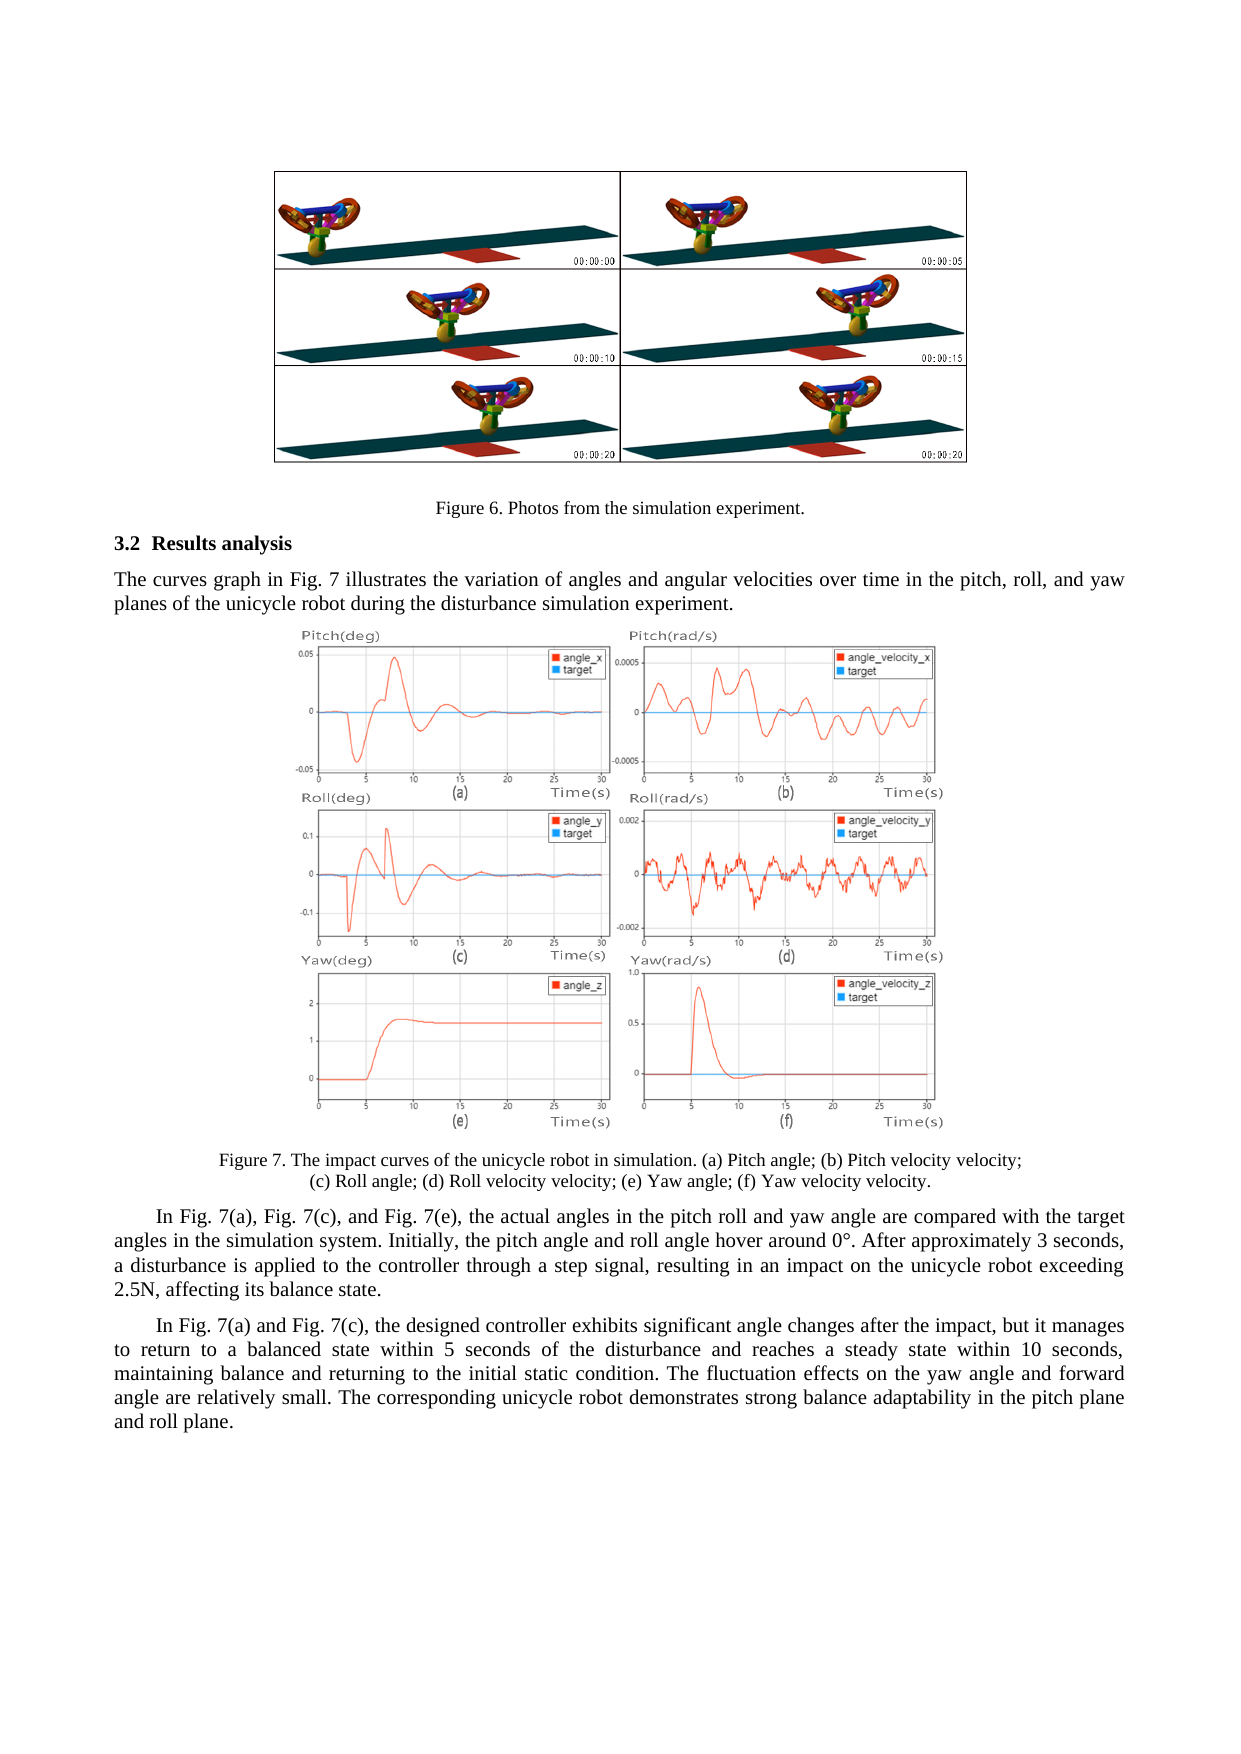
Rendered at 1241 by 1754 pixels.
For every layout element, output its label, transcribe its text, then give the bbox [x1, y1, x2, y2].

text In Fig. 7(a) and Fig. 7(c), the designed controller exhibits significant angle changes after the impact, but it manages to return to a balanced state within 5 seconds of the disturbance and reaches a steady state within 10 seconds, maintaining balance and returning to the initial static condition. The fluctuation effects on the yaw angle and forward angle are relatively small. The corresponding unicycle robot demonstrates strong balance adaptability in the pitch plane and roll plane. [114, 1313, 1126, 1433]
text (c) Roll angle; (d) Roll velocity velocity; (e) Yaw angle; (f) Yaw velocity velocity. [114, 1170, 1126, 1192]
picture [279, 627, 967, 1132]
text In Fig. 7(a), Fig. 7(c), and Fig. 7(e), the actual angles in the pitch roll and yaw angle are compared with the target angles in the simulation system. Initially, the pitch angle and roll angle hover around 0°. After approximately 3 seconds, a disturbance is applied to the controller through a step signal, resulting in an impact on the unicycle robot exceeding 2.5N, affecting its balance state. [114, 1204, 1126, 1301]
subtitle Results analysis [114, 531, 1126, 555]
picture [243, 150, 997, 484]
text The curves graph in Fig. 7 illustrates the variation of angles and angular velocities over time in the pitch, roll, and yaw planes of the unicycle robot during the disturbance simulation experiment. [114, 567, 1126, 615]
text Figure 7. The impact curves of the unicycle robot in simulation. (a) Pitch angle; (b) Pitch velocity velocity; [114, 1149, 1126, 1170]
text Figure 6. Photos from the simulation experiment. [114, 497, 1126, 518]
